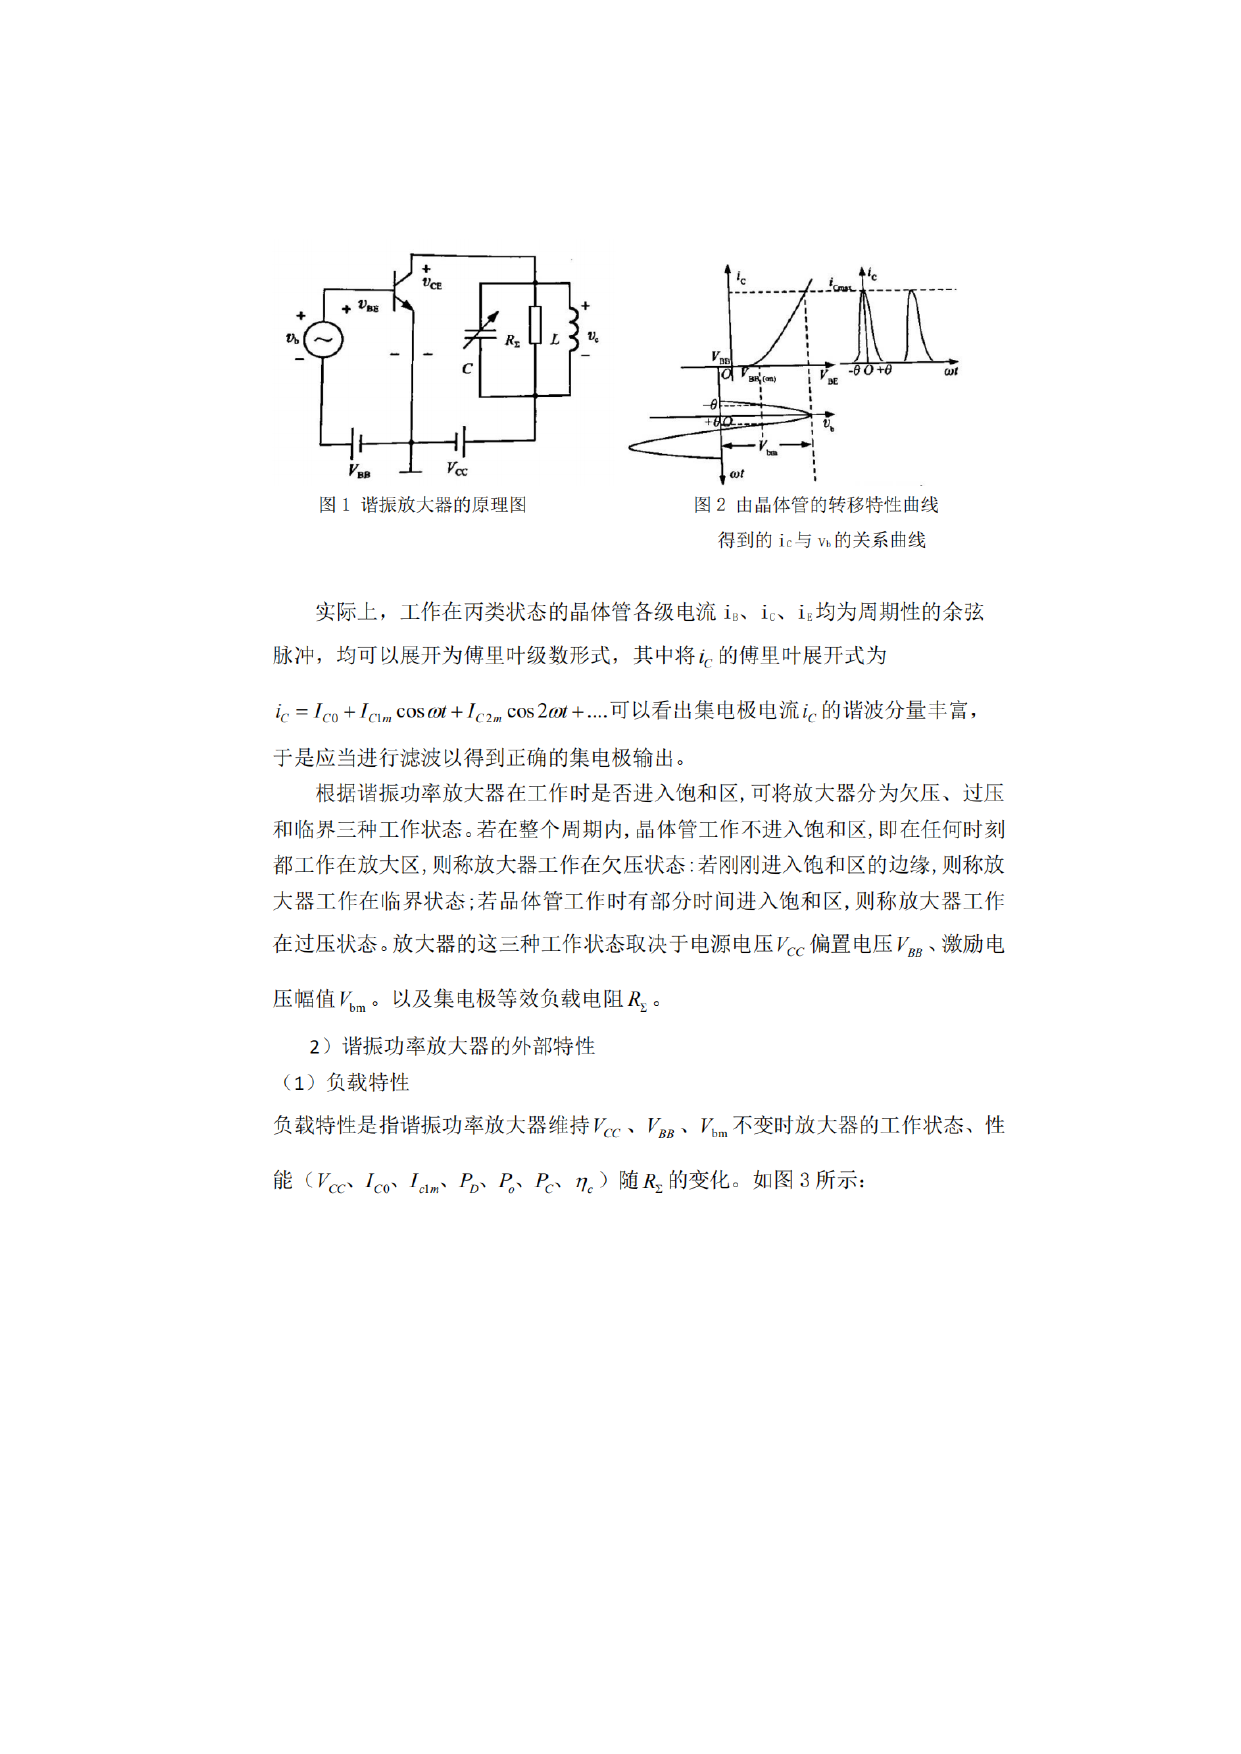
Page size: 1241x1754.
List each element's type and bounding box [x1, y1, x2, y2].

picture [187, 194, 1121, 1527]
